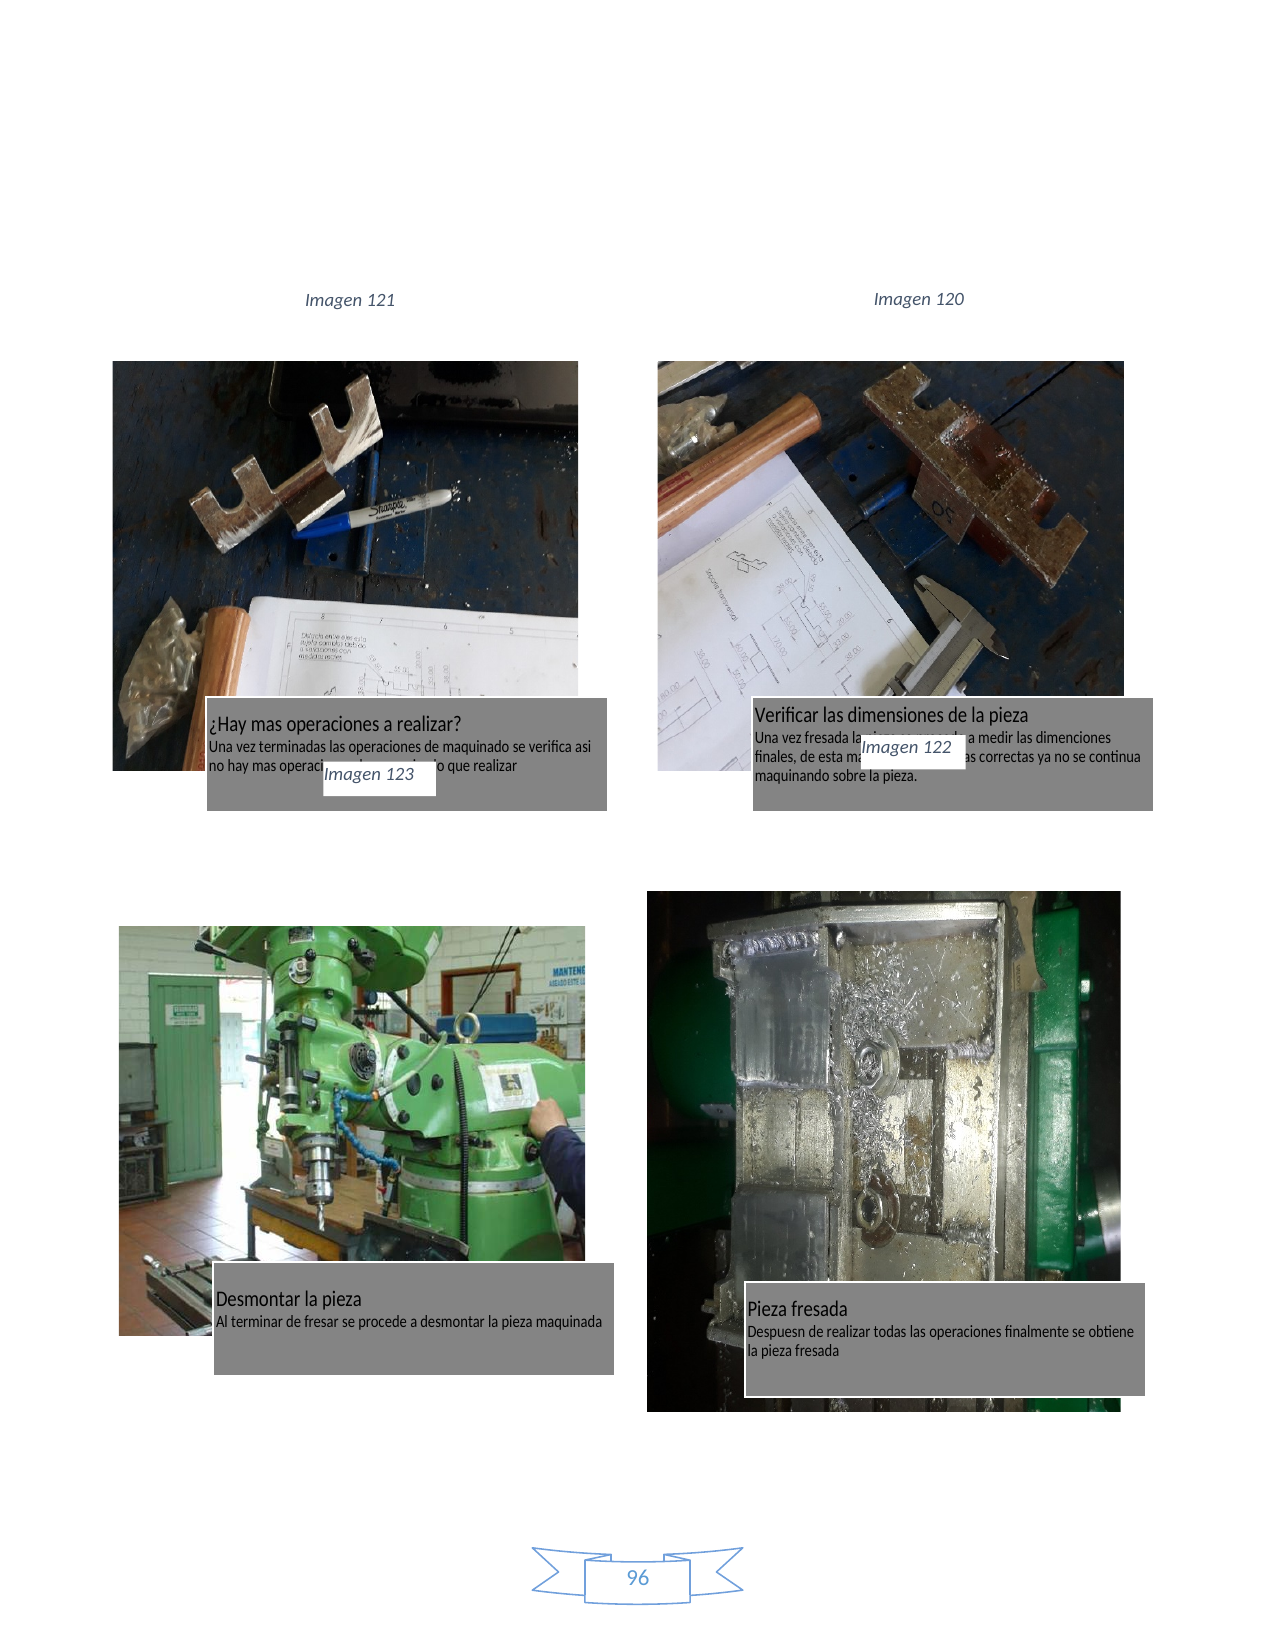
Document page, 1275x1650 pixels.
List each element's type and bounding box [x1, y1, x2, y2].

picture [112, 361, 579, 771]
picture [657, 361, 1124, 771]
picture [118, 926, 586, 1336]
picture [647, 891, 1121, 1412]
